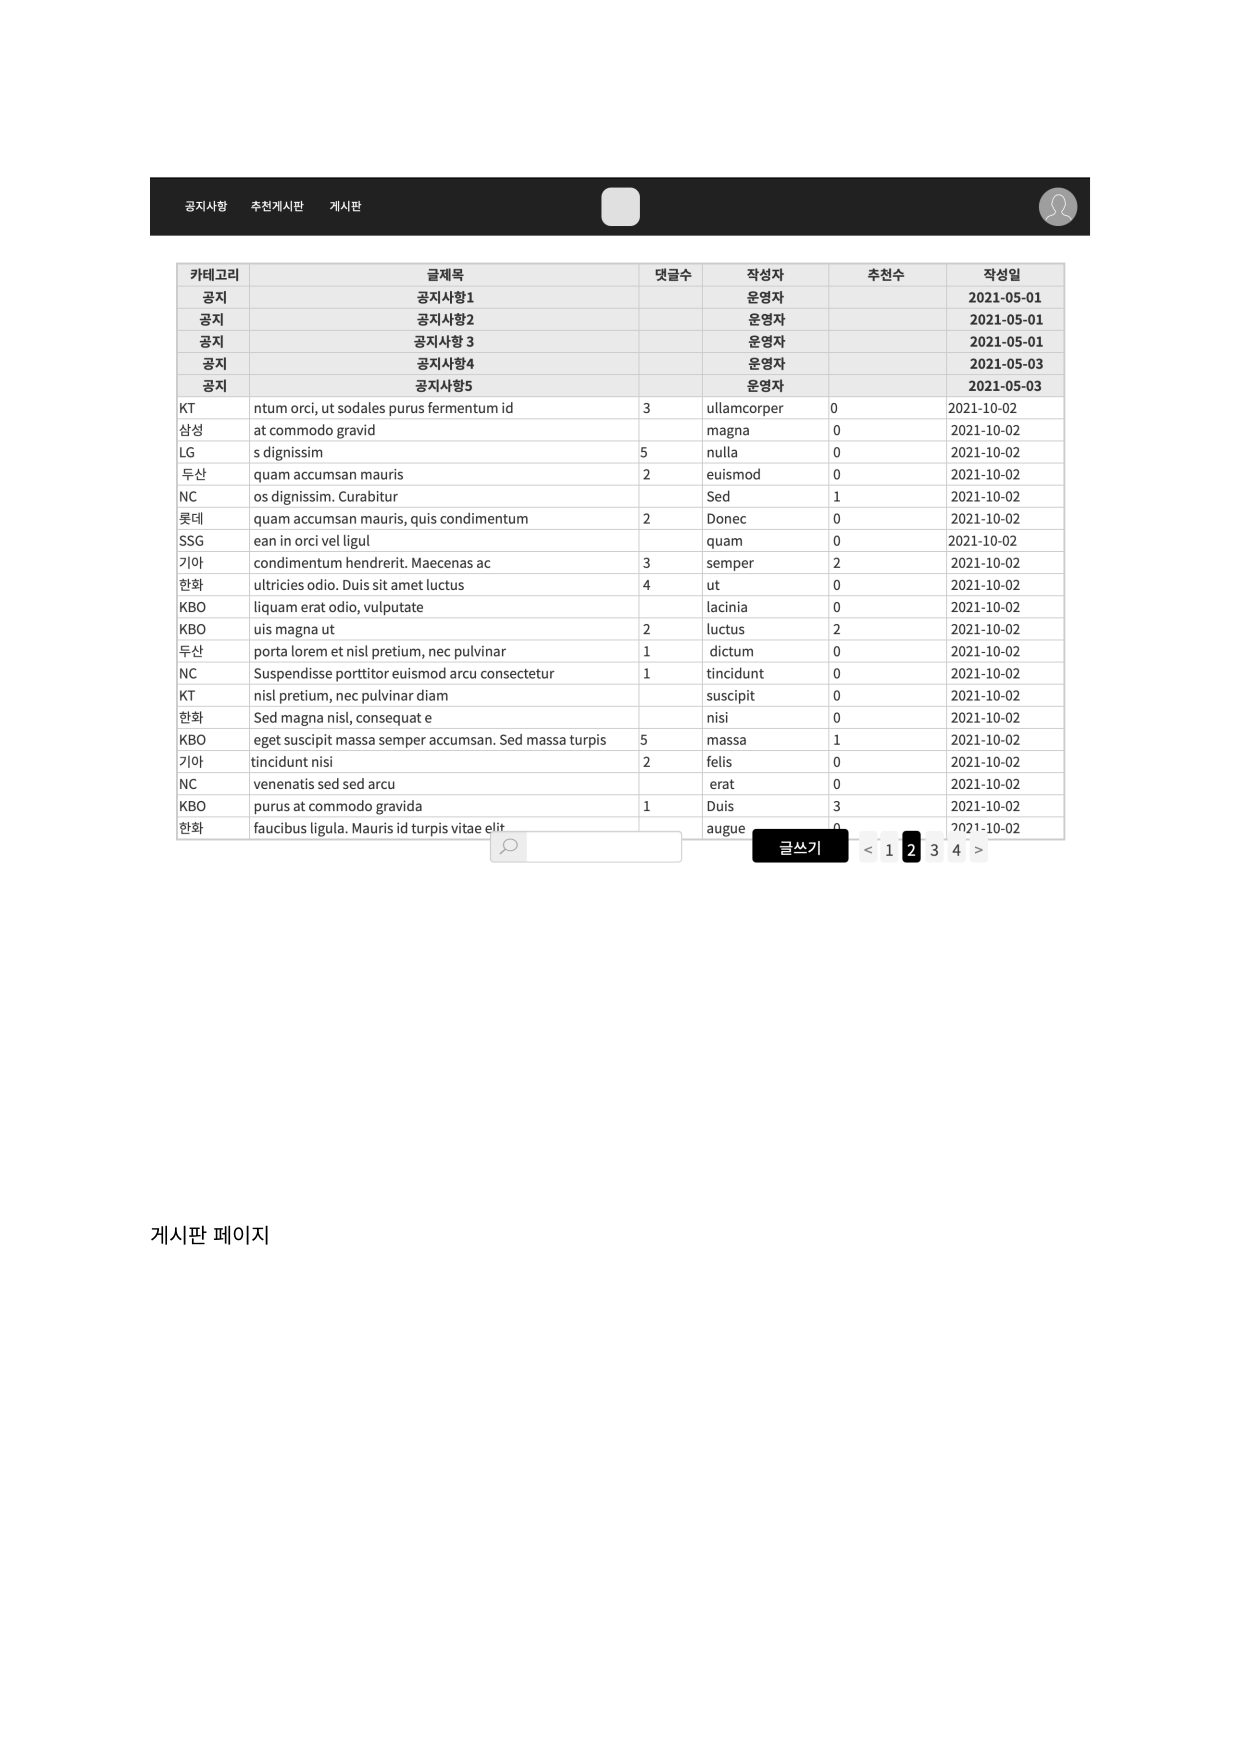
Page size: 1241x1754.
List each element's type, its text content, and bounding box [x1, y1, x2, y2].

text 게시판 페이지 [150, 1219, 1090, 1249]
picture [150, 177, 1091, 1201]
